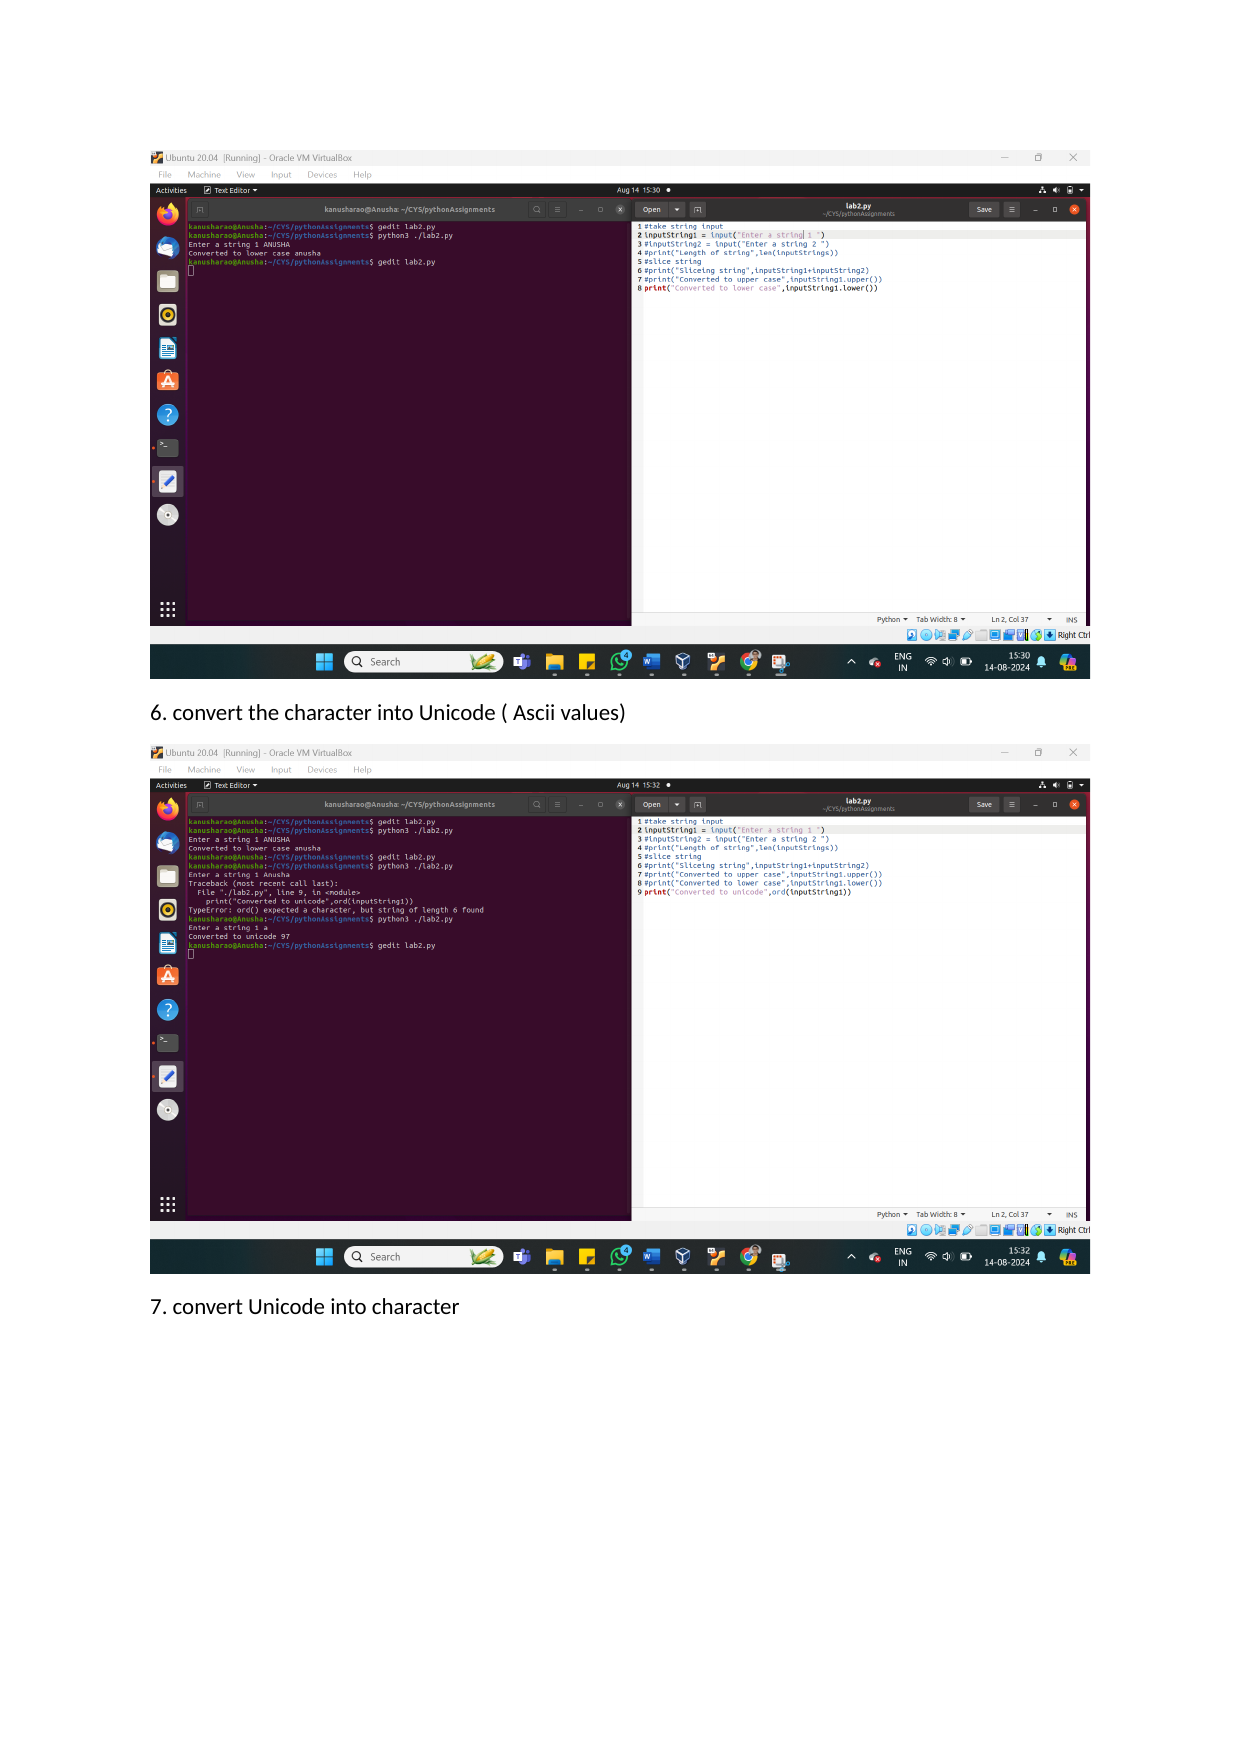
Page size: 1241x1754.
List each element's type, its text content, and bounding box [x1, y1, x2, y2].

picture [150, 150, 1091, 679]
text 7. convert Unicode into character [150, 1292, 1090, 1320]
picture [150, 744, 1091, 1274]
text 6. convert the character into Unicode ( Ascii values) [150, 698, 1090, 726]
